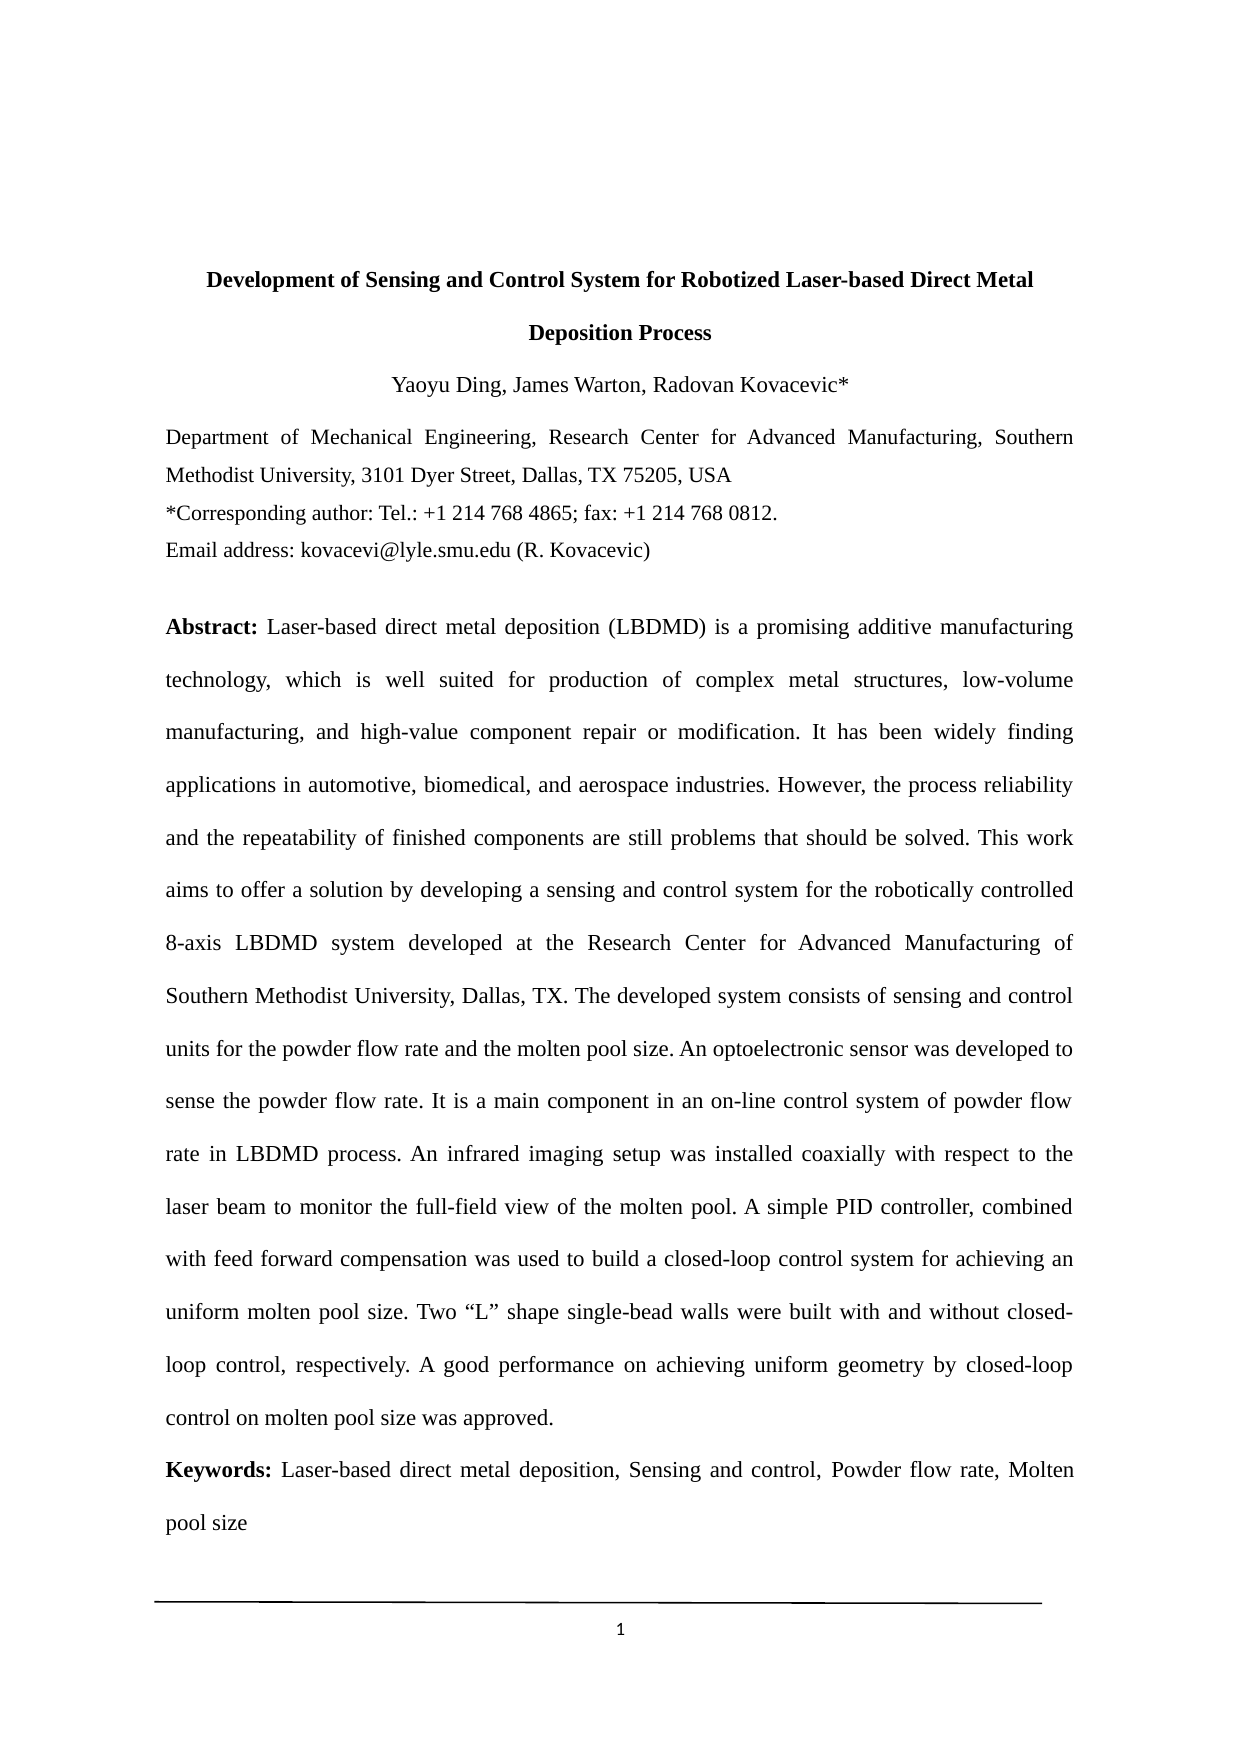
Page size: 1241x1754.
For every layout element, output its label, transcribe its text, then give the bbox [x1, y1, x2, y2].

text Yaoyu Ding, James Warton, Radovan Kovacevic* [165, 371, 1075, 398]
text Keywords: Laser-based direct metal deposition, Sensing and control, Powder flow rate, Molten pool size [165, 1456, 1075, 1535]
text Abstract: Laser-based direct metal deposition (LBDMD) is a promising additive manufacturing technology, which is well suited for production of complex metal structures, low-volume manufacturing, and high-value component repair or modification. It has been widely finding applications in automotive, biomedical, and aerospace industries. However, the process reliability and the repeatability of finished components are still problems that should be solved. This work aims to offer a solution by developing a sensing and control system for the robotically controlled 8-axis LBDMD system developed at the Research Center for Advanced Manufacturing of Southern Methodist University, Dallas, TX. The developed system consists of sensing and control units for the powder flow rate and the molten pool size. An optoelectronic sensor was developed to sense the powder flow rate. It is a main component in an on-line control system of powder flow rate in LBDMD process. An infrared imaging setup was installed coaxially with respect to the laser beam to monitor the full-field view of the molten pool. A simple PID controller, combined with feed forward compensation was used to build a closed-loop control system for achieving an uniform molten pool size. Two “L” shape single-bead walls were built with and without closed-loop control, respectively. A good performance on achieving uniform geometry by closed-loop control on molten pool size was approved. [165, 613, 1075, 1430]
text *Corresponding author: Tel.: +1 214 768 4865; fax: +1 214 768 0812. [165, 499, 1075, 525]
text Department of Mechanical Engineering, Research Center for Advanced Manufacturing, Southern Methodist University, 3101 Dyer Street, Dallas, TX 75205, USA [165, 424, 1075, 487]
text Development of Sensing and Control System for Robotized Laser-based Direct Metal Deposition Process [165, 266, 1075, 345]
text Email address: kovacevi@lyle.smu.edu (R. Kovacevic) [165, 537, 1075, 563]
